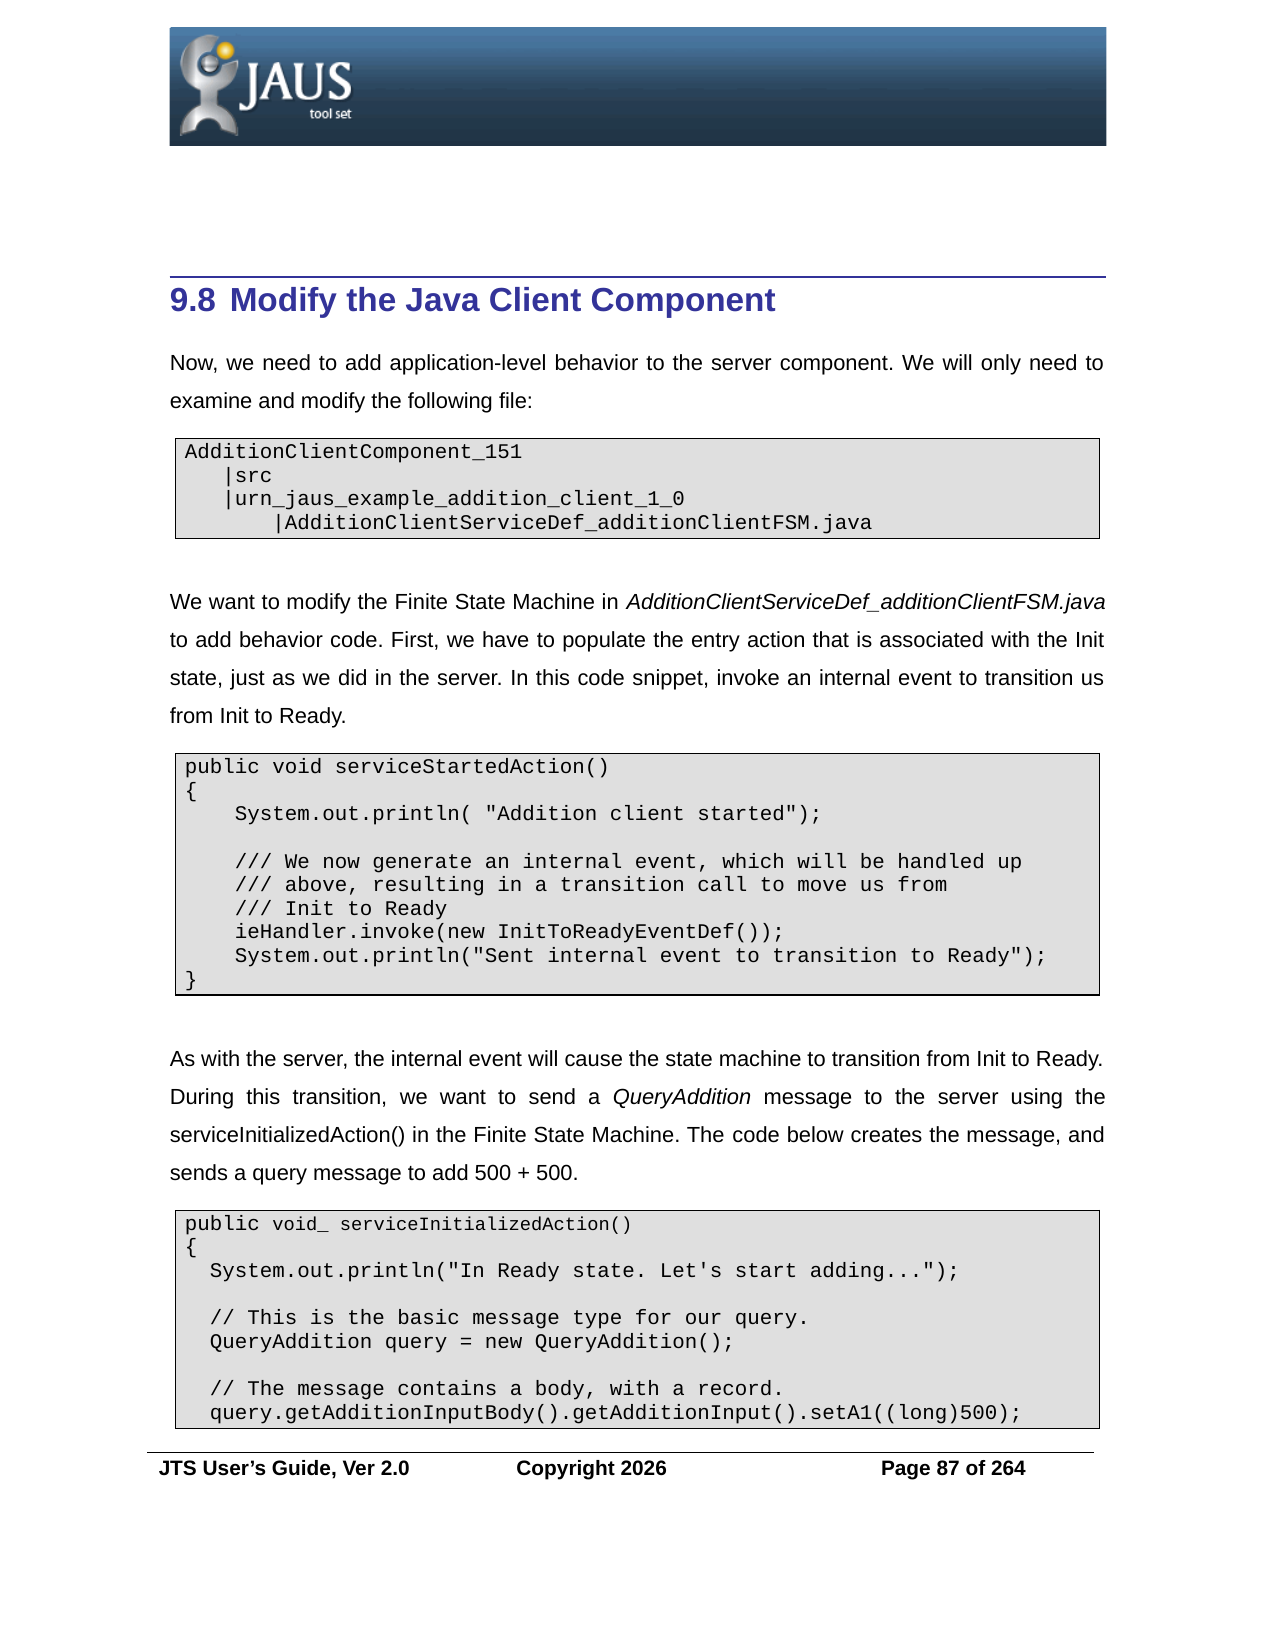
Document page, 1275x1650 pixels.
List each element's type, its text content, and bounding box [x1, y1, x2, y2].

text ieHandler.invoke(new InitToReadyEventDef()); [176, 918, 1099, 942]
text } [176, 966, 1099, 994]
text System.out.println("Sent internal event to transition to Ready"); [176, 942, 1099, 966]
text // This is the basic message type for our query. [176, 1304, 1099, 1328]
text /// We now generate an internal event, which will be handled up [176, 847, 1099, 871]
text { [176, 777, 1099, 800]
text /// Init to Ready [176, 895, 1099, 918]
text System.out.println("In Ready state. Let's start adding..."); [176, 1257, 1099, 1281]
text // The message contains a body, with a record. [176, 1375, 1099, 1399]
text |src [176, 462, 1099, 485]
text AdditionClientComponent_151 [176, 439, 1099, 462]
subtitle Modify the Java Client Component [169, 277, 1106, 318]
text { [176, 1233, 1099, 1257]
text We want to modify the Finite State Machine in AdditionClientServiceDef_additionClientFSM.java to add behavior code. First, we have to populate the entry action that is associated with the Init state, just as we did in the server. In this code snippet, invoke an internal event to transition us from Init to Ready. [169, 589, 1106, 728]
picture [169, 27, 1107, 146]
text /// above, resulting in a transition call to move us from [176, 871, 1099, 895]
text |urn_jaus_example_addition_client_1_0 [176, 485, 1099, 509]
text Now, we need to add application-level behavior to the server component. We will only need to examine and modify the following file: [169, 350, 1106, 413]
text QueryAddition query = new QueryAddition(); [176, 1328, 1099, 1352]
text As with the server, the internal event will cause the state machine to transition from Init to Ready. During this transition, we want to send a QueryAddition message to the server using the serviceInitializedAction() in the Finite State Machine. The code below creates the message, and sends a query message to add 500 + 500. [169, 1046, 1106, 1184]
text query.getAdditionInputBody().getAdditionInput().setA1((long)500); [176, 1399, 1099, 1428]
text |AdditionClientServiceDef_additionClientFSM.java [176, 509, 1099, 538]
text System.out.println( "Addition client started"); [176, 800, 1099, 824]
text public void serviceStartedAction() [176, 754, 1099, 777]
text public void_ serviceInitializedAction() [176, 1211, 1099, 1233]
